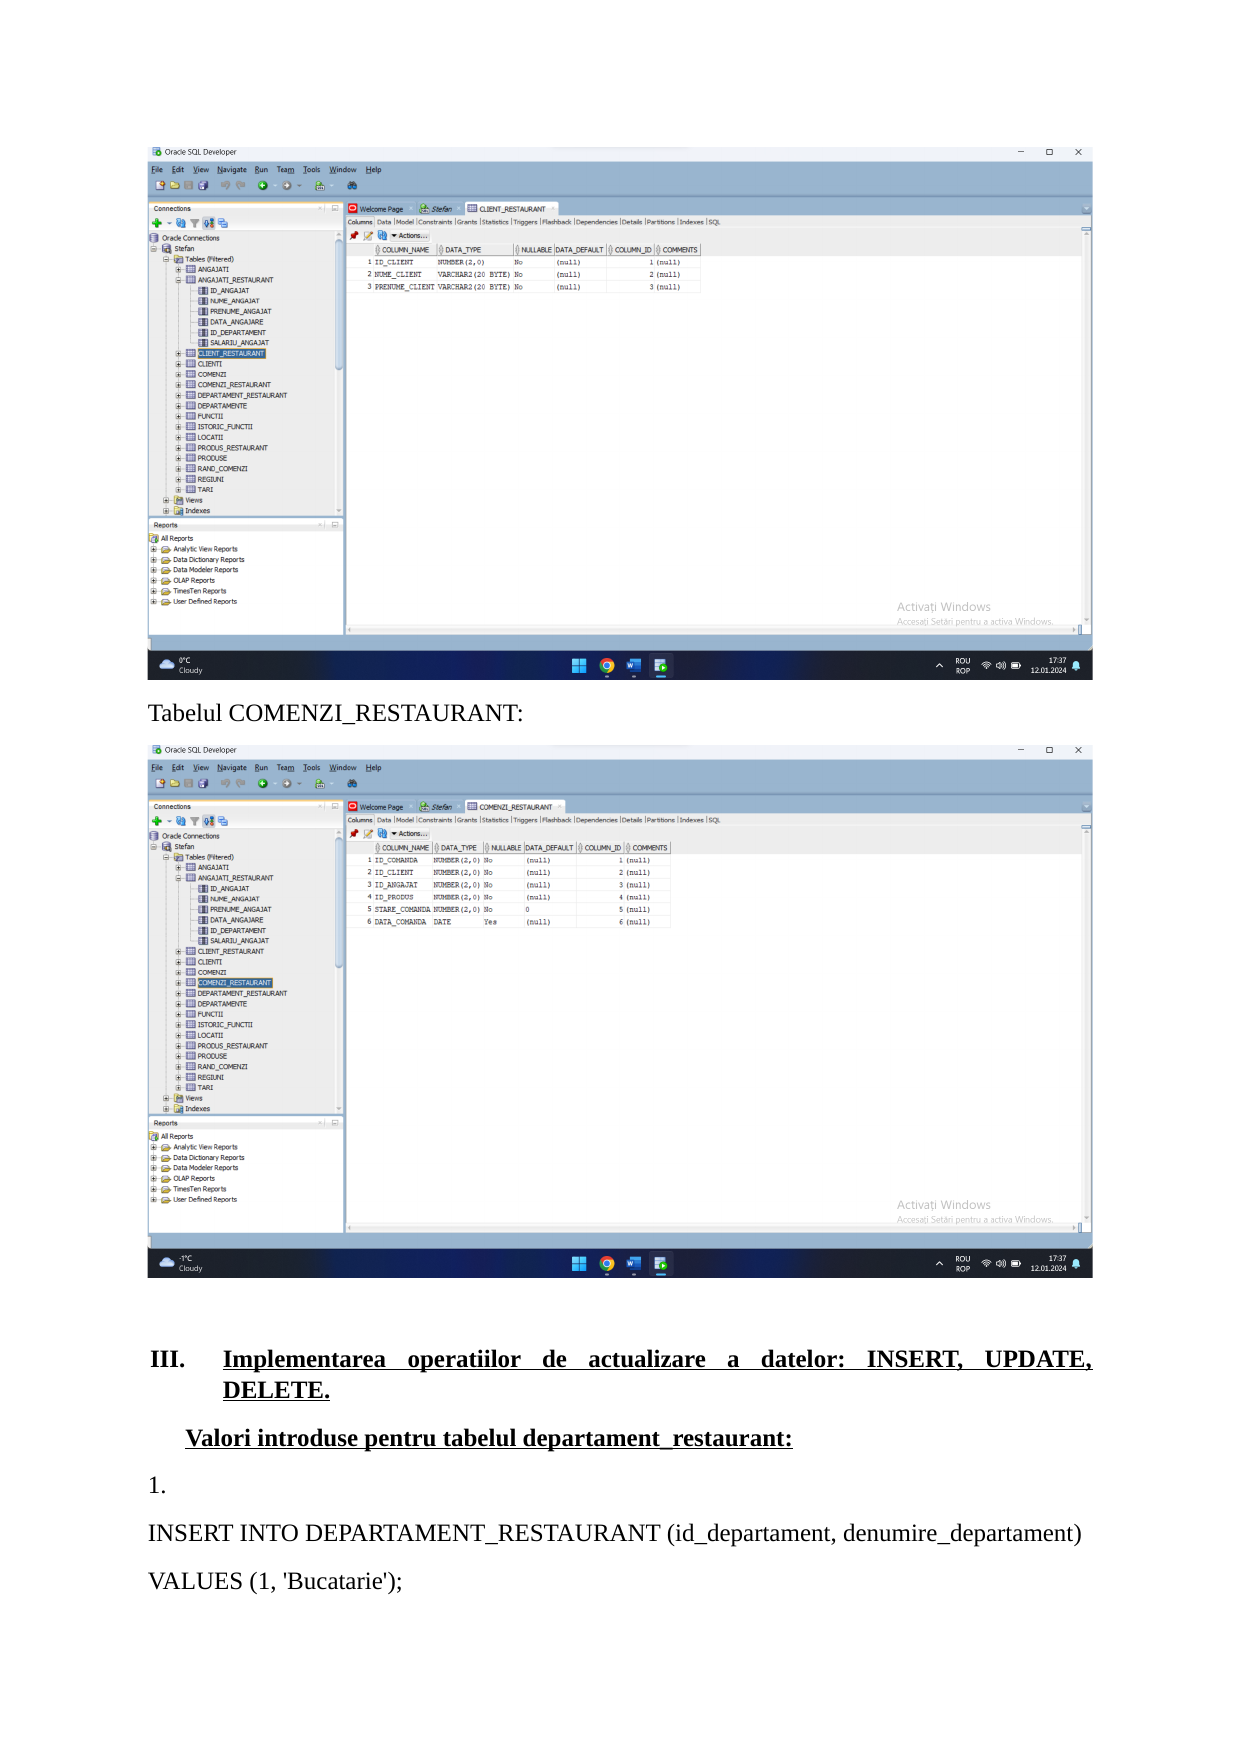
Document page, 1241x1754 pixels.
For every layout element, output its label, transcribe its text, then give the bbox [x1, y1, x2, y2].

picture [147, 745, 1093, 1278]
text Tabelul COMENZI_RESTAURANT: [148, 698, 1093, 727]
text Valori introduse pentru tabelul departament_restaurant: [185, 1423, 1093, 1451]
text 1. [148, 1470, 1093, 1499]
list Implementarea operatiilor de actualizare a datelor: INSERT, UPDATE, DELETE. [185, 1344, 1093, 1404]
text VALUES (1, 'Bucatarie'); [148, 1566, 1093, 1594]
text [148, 1518, 1093, 1547]
picture [147, 147, 1093, 680]
